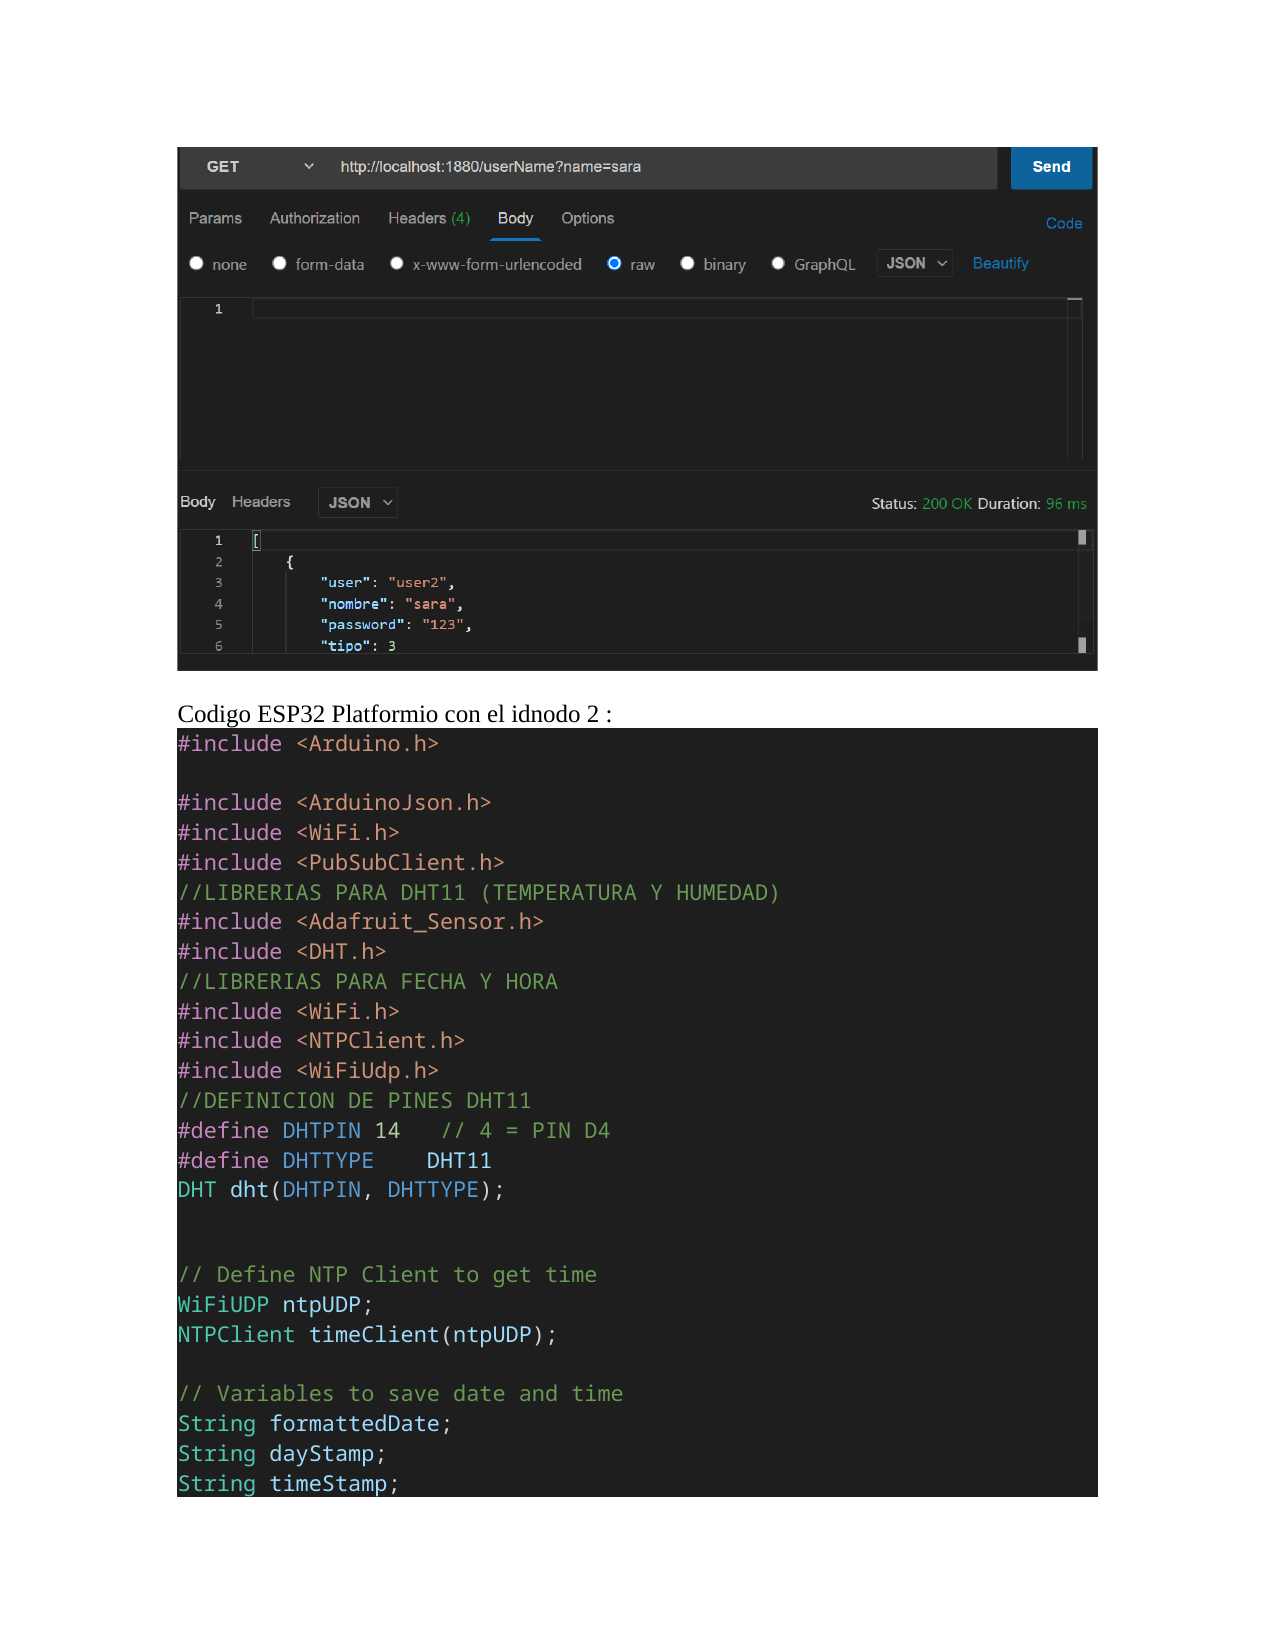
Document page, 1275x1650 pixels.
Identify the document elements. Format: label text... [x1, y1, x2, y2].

text #define DHTPIN 14 // 4 = PIN D4 [177, 1115, 1098, 1145]
text DHT dht(DHTPIN, DHTTYPE); [177, 1174, 1098, 1204]
text // Variables to save date and time [177, 1378, 1098, 1408]
text //LIBRERIAS PARA FECHA Y HORA [177, 966, 1098, 996]
text //DEFINICION DE PINES DHT11 [177, 1085, 1098, 1115]
text #include <Adafruit_Sensor.h> [177, 906, 1098, 936]
picture [177, 147, 1098, 671]
text #include <WiFi.h> [177, 817, 1098, 847]
text #define DHTTYPE DHT11 [177, 1145, 1098, 1174]
text // Define NTP Client to get time [177, 1259, 1098, 1289]
text #include <WiFi.h> [177, 996, 1098, 1026]
text String timeStamp; [177, 1468, 1098, 1497]
text String formattedDate; [177, 1408, 1098, 1438]
text Codigo ESP32 Platformio con el idnodo 2 : [177, 699, 1098, 728]
text //LIBRERIAS PARA DHT11 (TEMPERATURA Y HUMEDAD) [177, 877, 1098, 906]
text #include <DHT.h> [177, 936, 1098, 966]
text #include <PubSubClient.h> [177, 847, 1098, 877]
text NTPClient timeClient(ntpUDP); [177, 1319, 1098, 1348]
text String dayStamp; [177, 1438, 1098, 1468]
text #include <NTPClient.h> [177, 1026, 1098, 1055]
text #include <ArduinoJson.h> [177, 787, 1098, 817]
text #include <WiFiUdp.h> [177, 1055, 1098, 1085]
text WiFiUDP ntpUDP; [177, 1289, 1098, 1319]
text #include <Arduino.h> [177, 728, 1098, 757]
